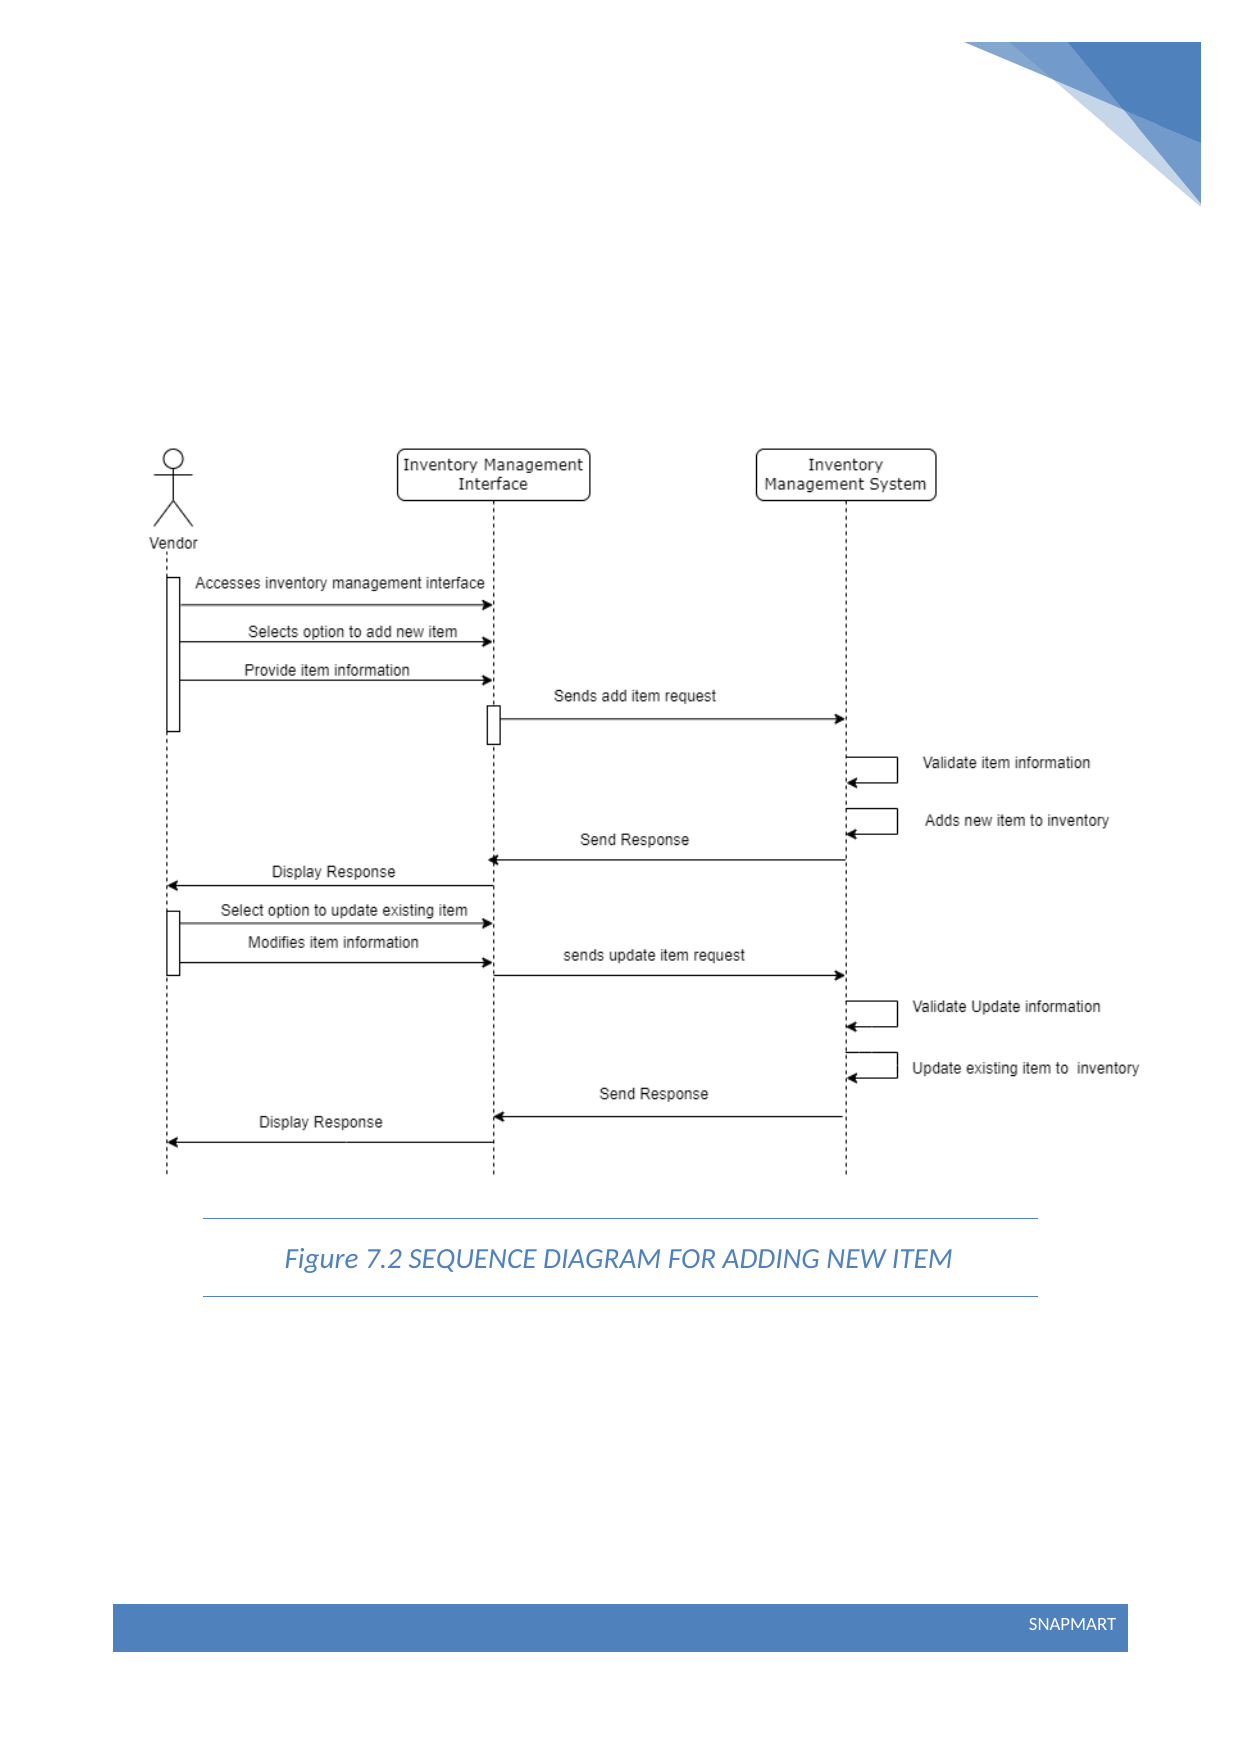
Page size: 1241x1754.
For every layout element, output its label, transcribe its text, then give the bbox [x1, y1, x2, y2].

picture [112, 388, 1145, 1177]
picture [963, 42, 1201, 206]
text Figure 7.2 SEQUENCE DIAGRAM FOR ADDING NEW ITEM [202, 1219, 1038, 1297]
